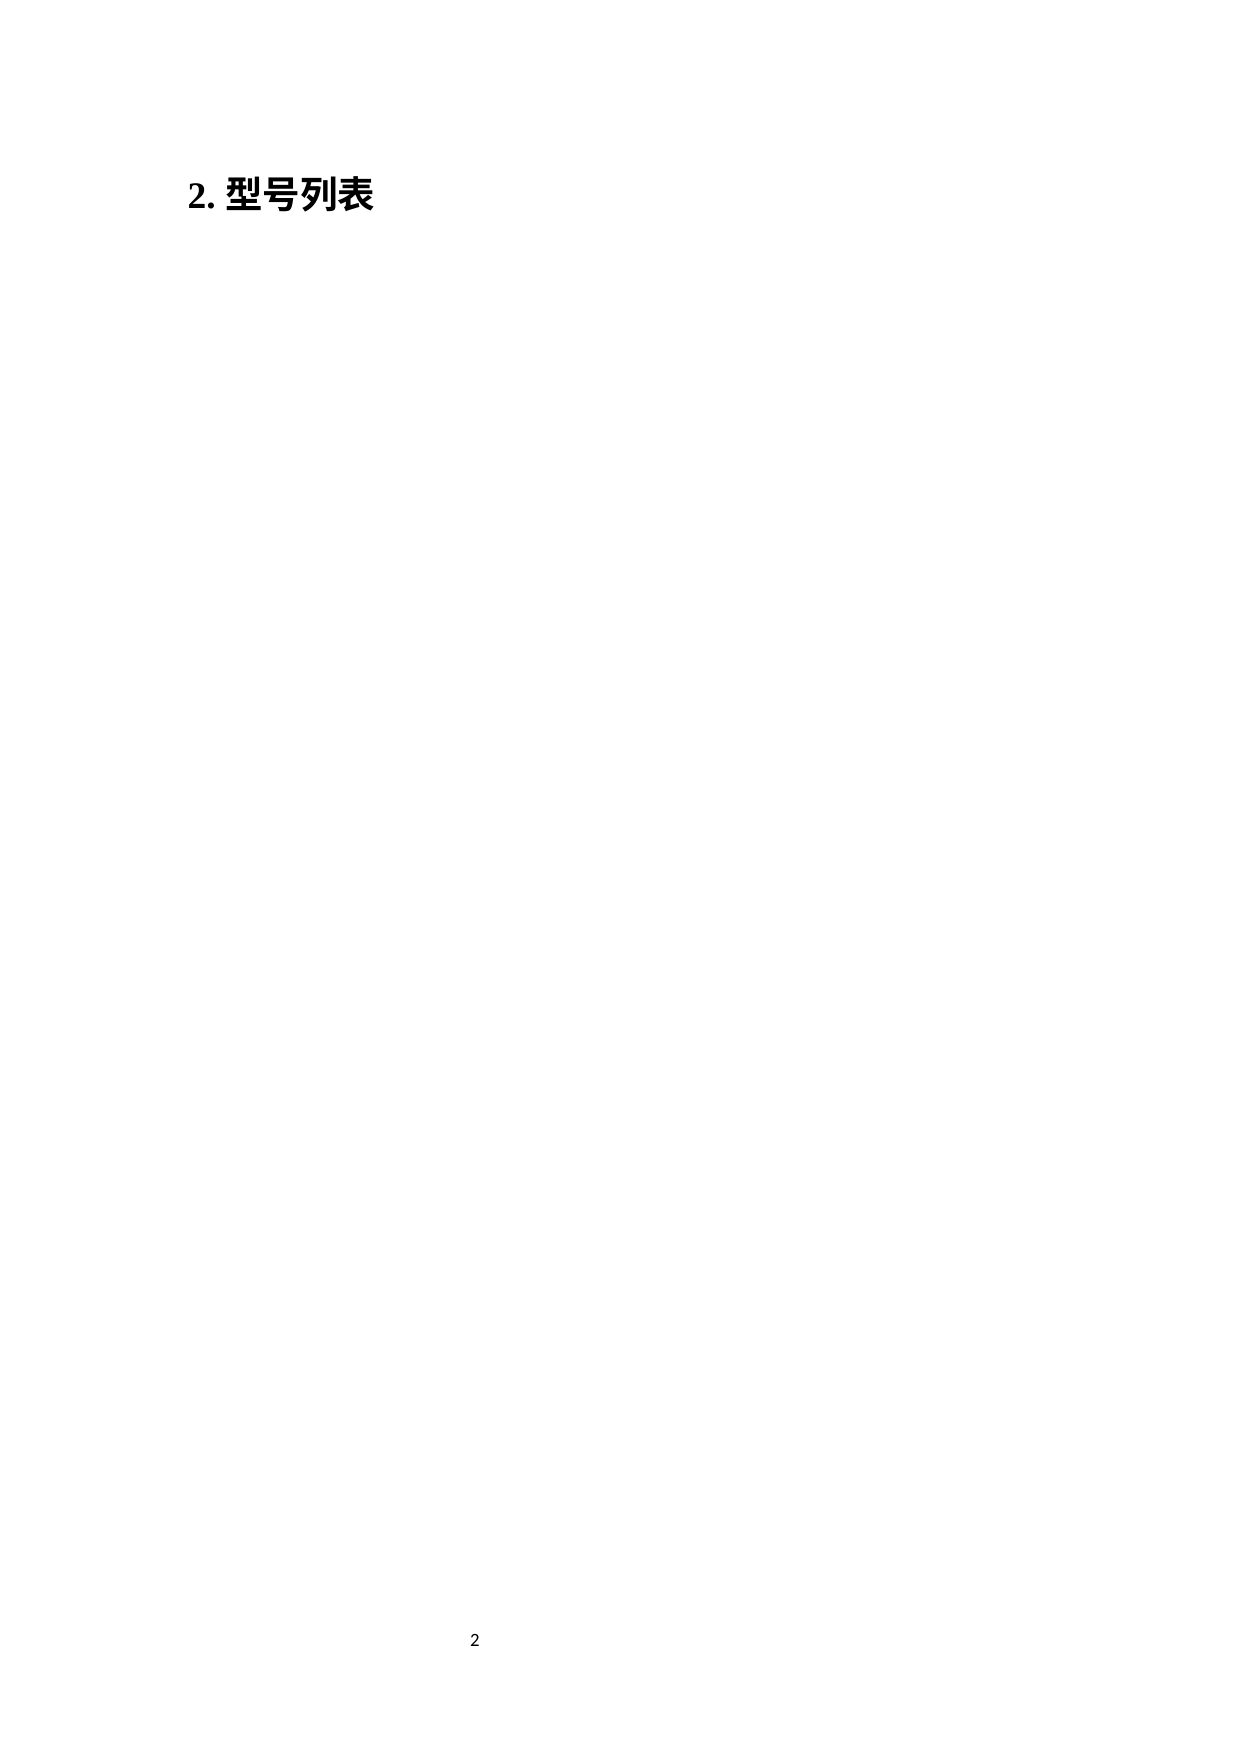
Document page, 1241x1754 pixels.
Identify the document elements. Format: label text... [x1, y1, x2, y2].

subtitle 型号列表 [187, 160, 1053, 225]
